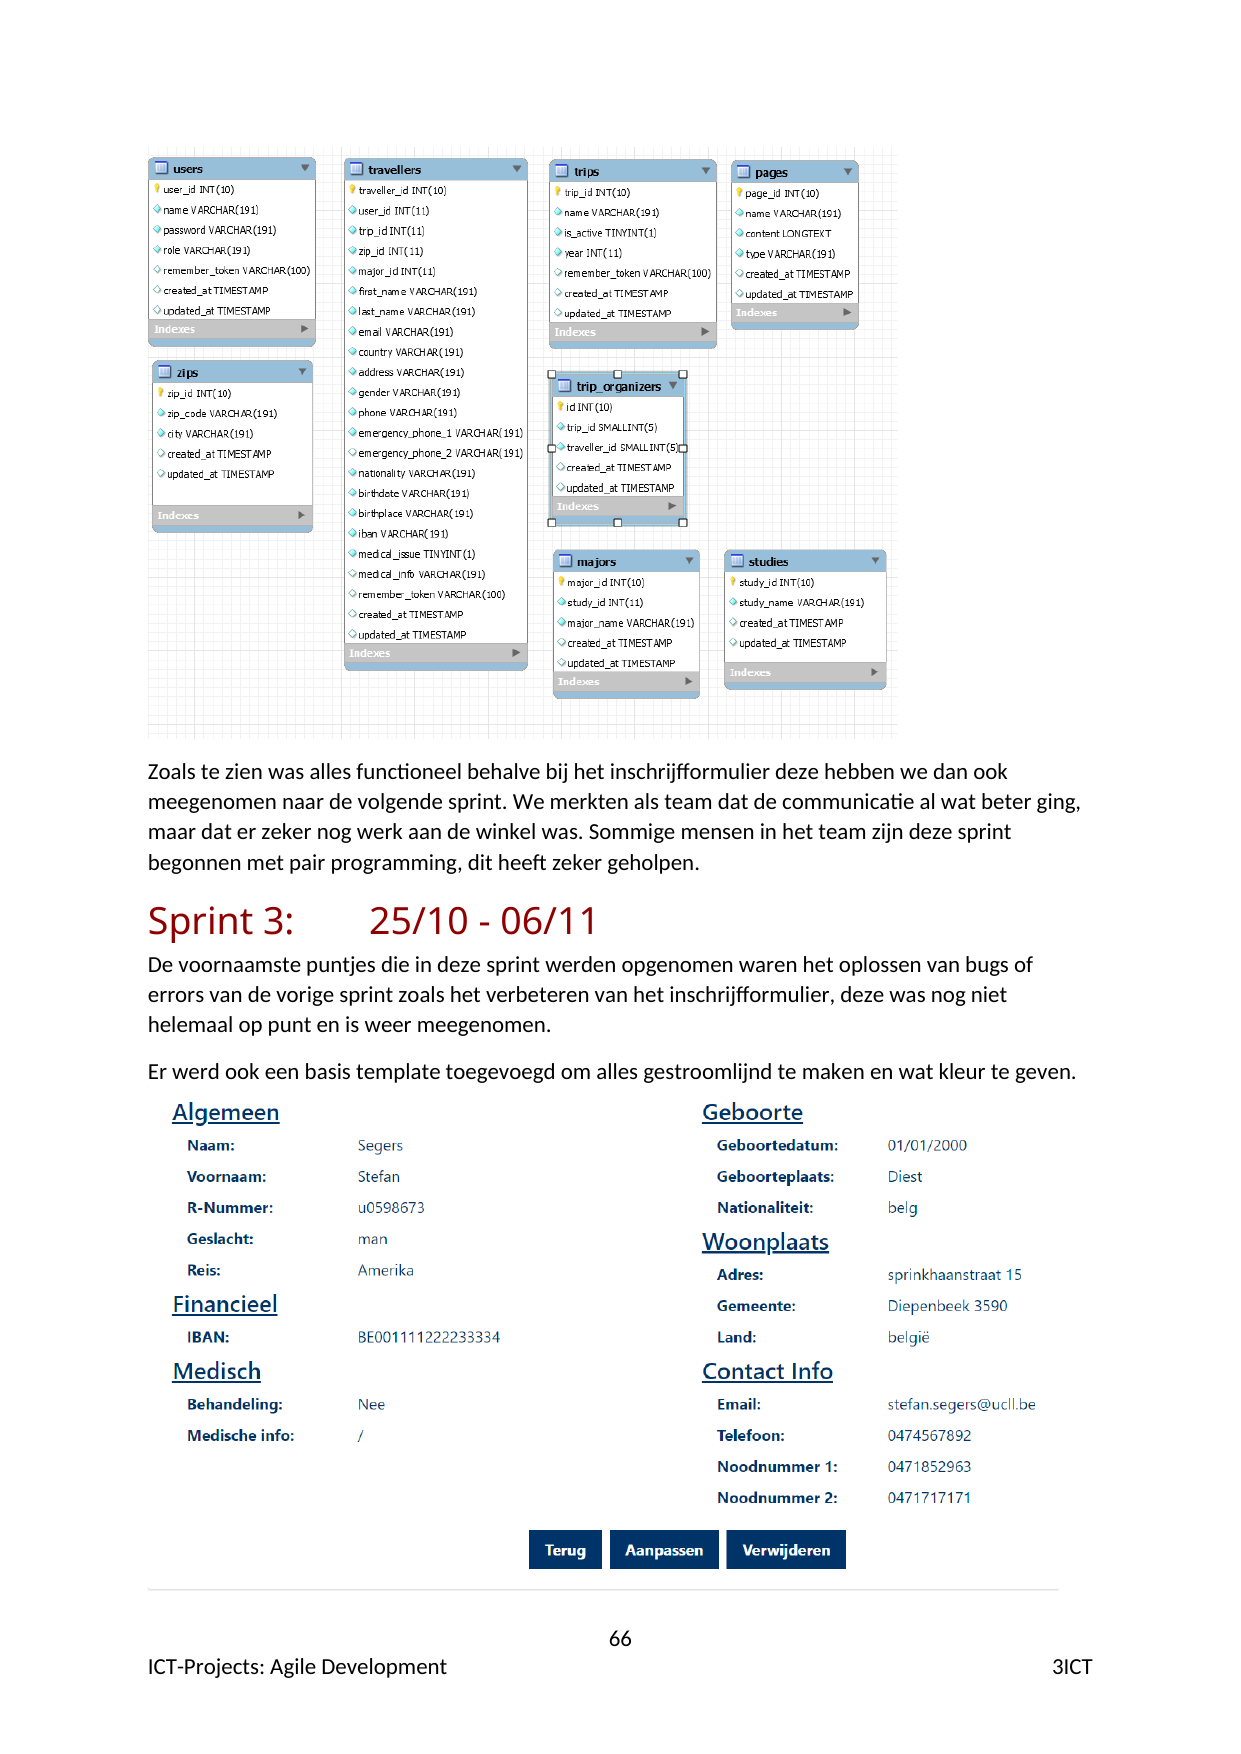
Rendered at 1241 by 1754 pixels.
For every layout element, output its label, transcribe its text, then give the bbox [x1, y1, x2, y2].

text Zoals te zien was alles functioneel behalve bij het inschrijfformulier deze hebben we dan ook meegenomen naar de volgende sprint. We merkten als team dat de communicatie al wat beter ging, maar dat er zeker nog werk aan de winkel was. Sommige mensen in het team zijn deze sprint begonnen met pair programming, dit heeft zeker geholpen. [148, 757, 1093, 876]
subtitle Sprint 3: 25/10 - 06/11 [148, 894, 1093, 946]
text De voornaamste puntjes die in deze sprint werden opgenomen waren het oplossen van bugs of errors van de vorige sprint zoals het verbeteren van het inschrijfformulier, deze was nog niet helemaal op punt en is weer meegenomen. [148, 950, 1093, 1038]
picture [147, 1087, 1059, 1591]
picture [147, 147, 898, 739]
